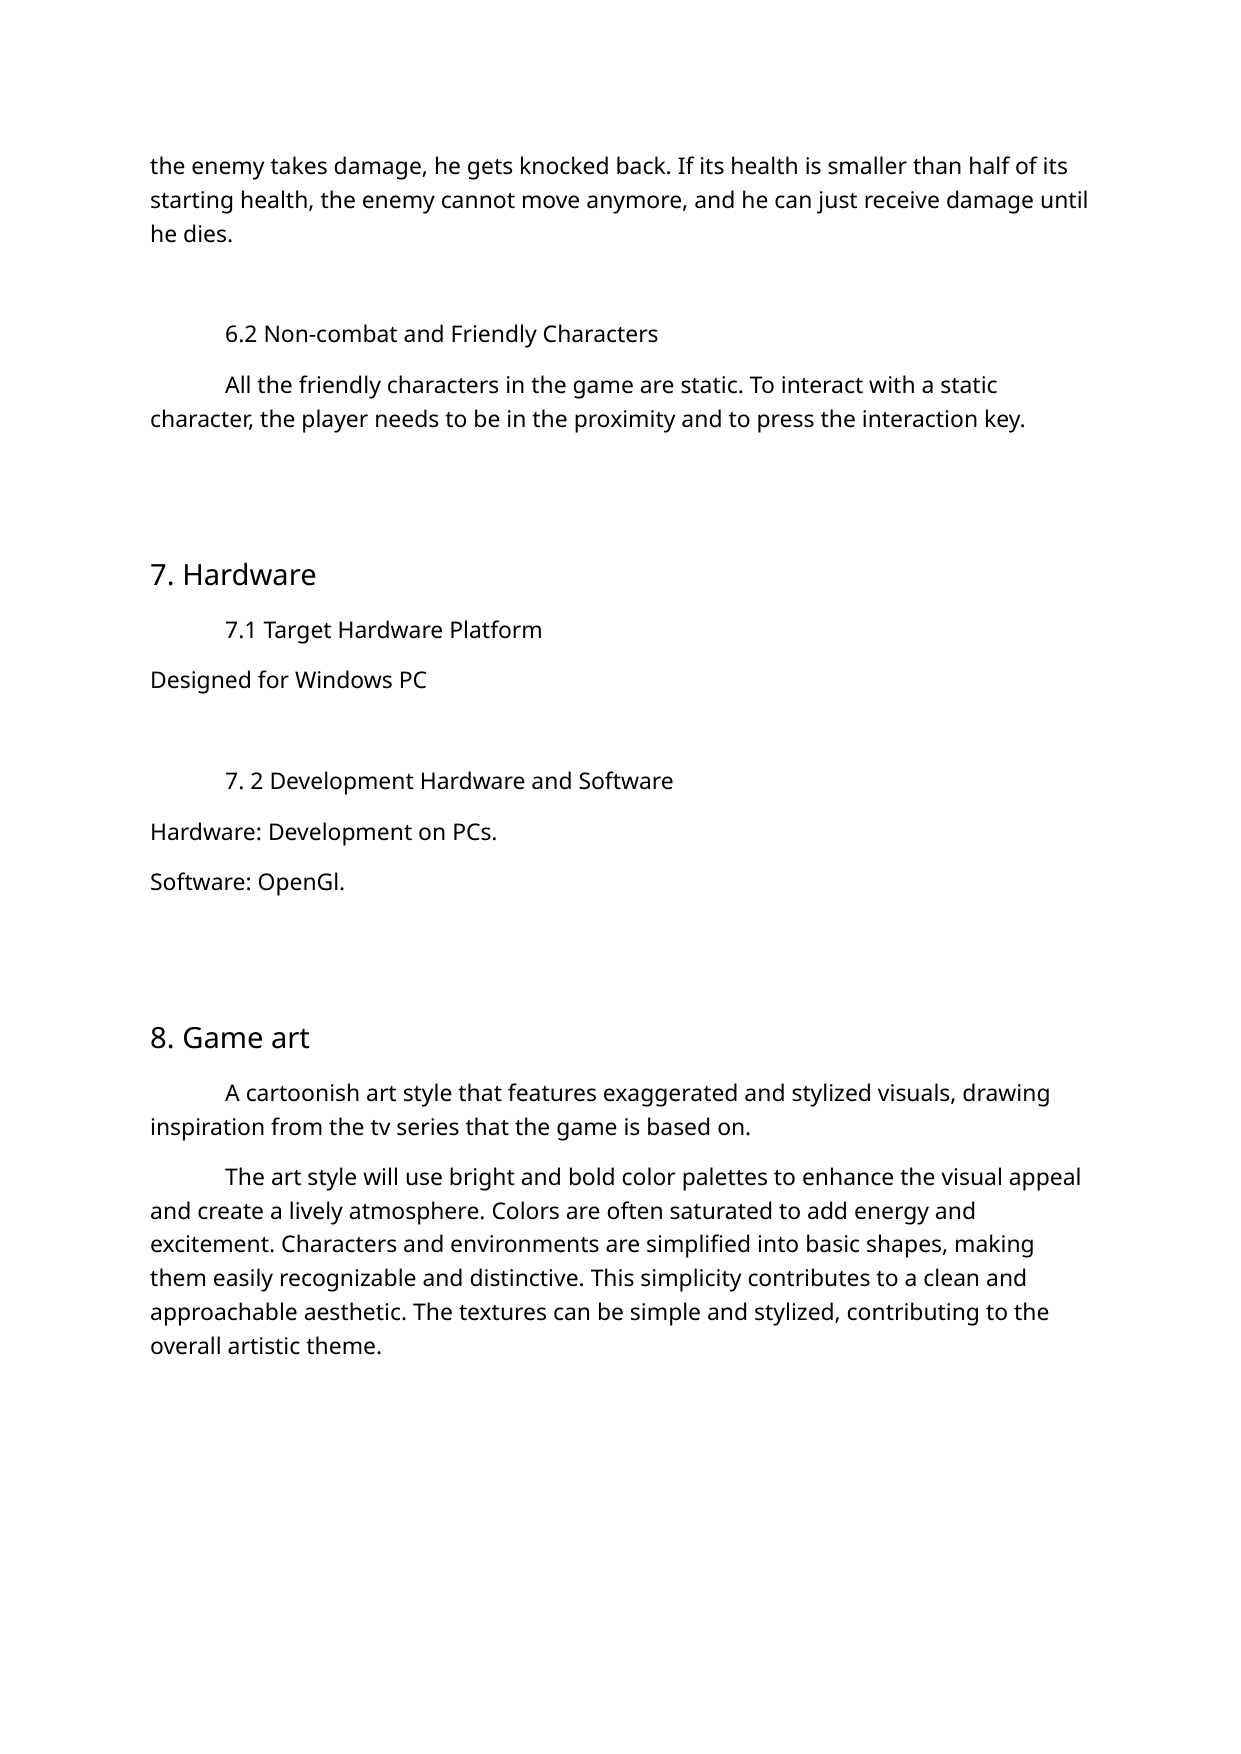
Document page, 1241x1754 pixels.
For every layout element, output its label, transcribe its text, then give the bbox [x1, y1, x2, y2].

text The art style will use bright and bold color palettes to enhance the visual appeal and create a lively atmosphere. Colors are often saturated to add energy and excitement. Characters and environments are simplified into basic shapes, making them easily recognizable and distinctive. This simplicity contributes to a clean and approachable aesthetic. The textures can be simple and stylized, contributing to the overall artistic theme. [150, 1161, 1090, 1361]
text Hardware: Development on PCs. [150, 816, 1090, 847]
text Designed for Windows PC [150, 664, 1090, 696]
text All the friendly characters in the game are static. To interact with a static character, the player needs to be in the proximity and to press the interaction key. [150, 369, 1090, 434]
text 7.1 Target Hardware Platform [150, 614, 1090, 645]
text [150, 150, 1090, 249]
text Software: OpenGl. [150, 866, 1090, 897]
text 8. Game art [150, 1017, 1090, 1057]
text 7. Hardware [150, 554, 1090, 594]
text A cartoonish art style that features exaggerated and stylized visuals, drawing inspiration from the tv series that the game is based on. [150, 1077, 1090, 1142]
text 6.2 Non-combat and Friendly Characters [150, 318, 1090, 349]
text 7. 2 Development Hardware and Software [150, 765, 1090, 796]
